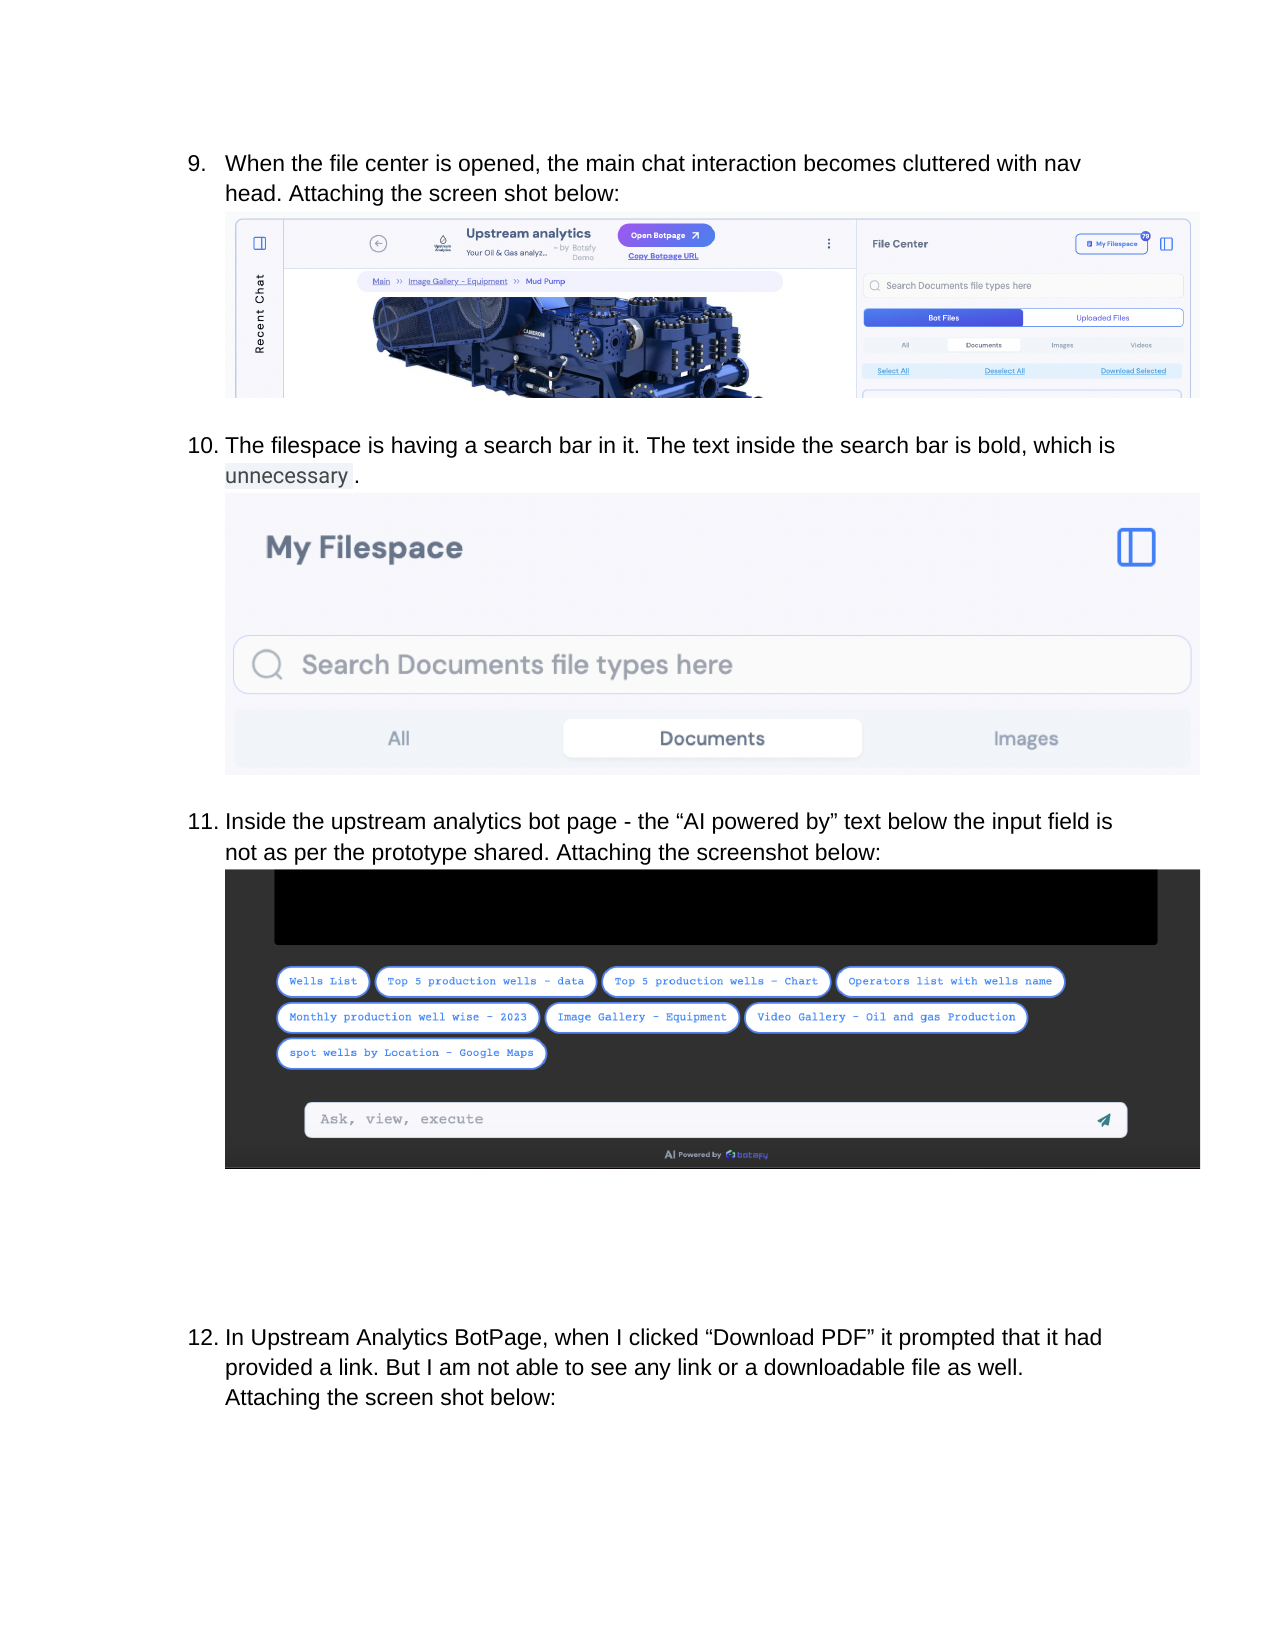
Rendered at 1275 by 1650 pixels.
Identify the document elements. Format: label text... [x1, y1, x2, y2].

picture [225, 868, 1200, 1169]
list When the file center is opened, the main chat interaction becomes cluttered with nav head. Attaching the screen shot below: [187, 150, 1125, 207]
list The filespace is having a search bar in it. The text inside the search bar is bold, which is unnecessary . [187, 432, 1125, 489]
list Inside the upstream analytics bot page - the “AI powered by” text below the input field is not as per the prototype shared. Attaching the screenshot below: [187, 808, 1125, 865]
picture [225, 492, 1200, 775]
list In Upstream Analytics BotPage, when I clicked “Download PDF” it prompted that it had provided a link. But I am not able to see any link or a downloadable file as well. Attaching the screen shot below: [187, 1323, 1125, 1410]
picture [225, 210, 1200, 398]
